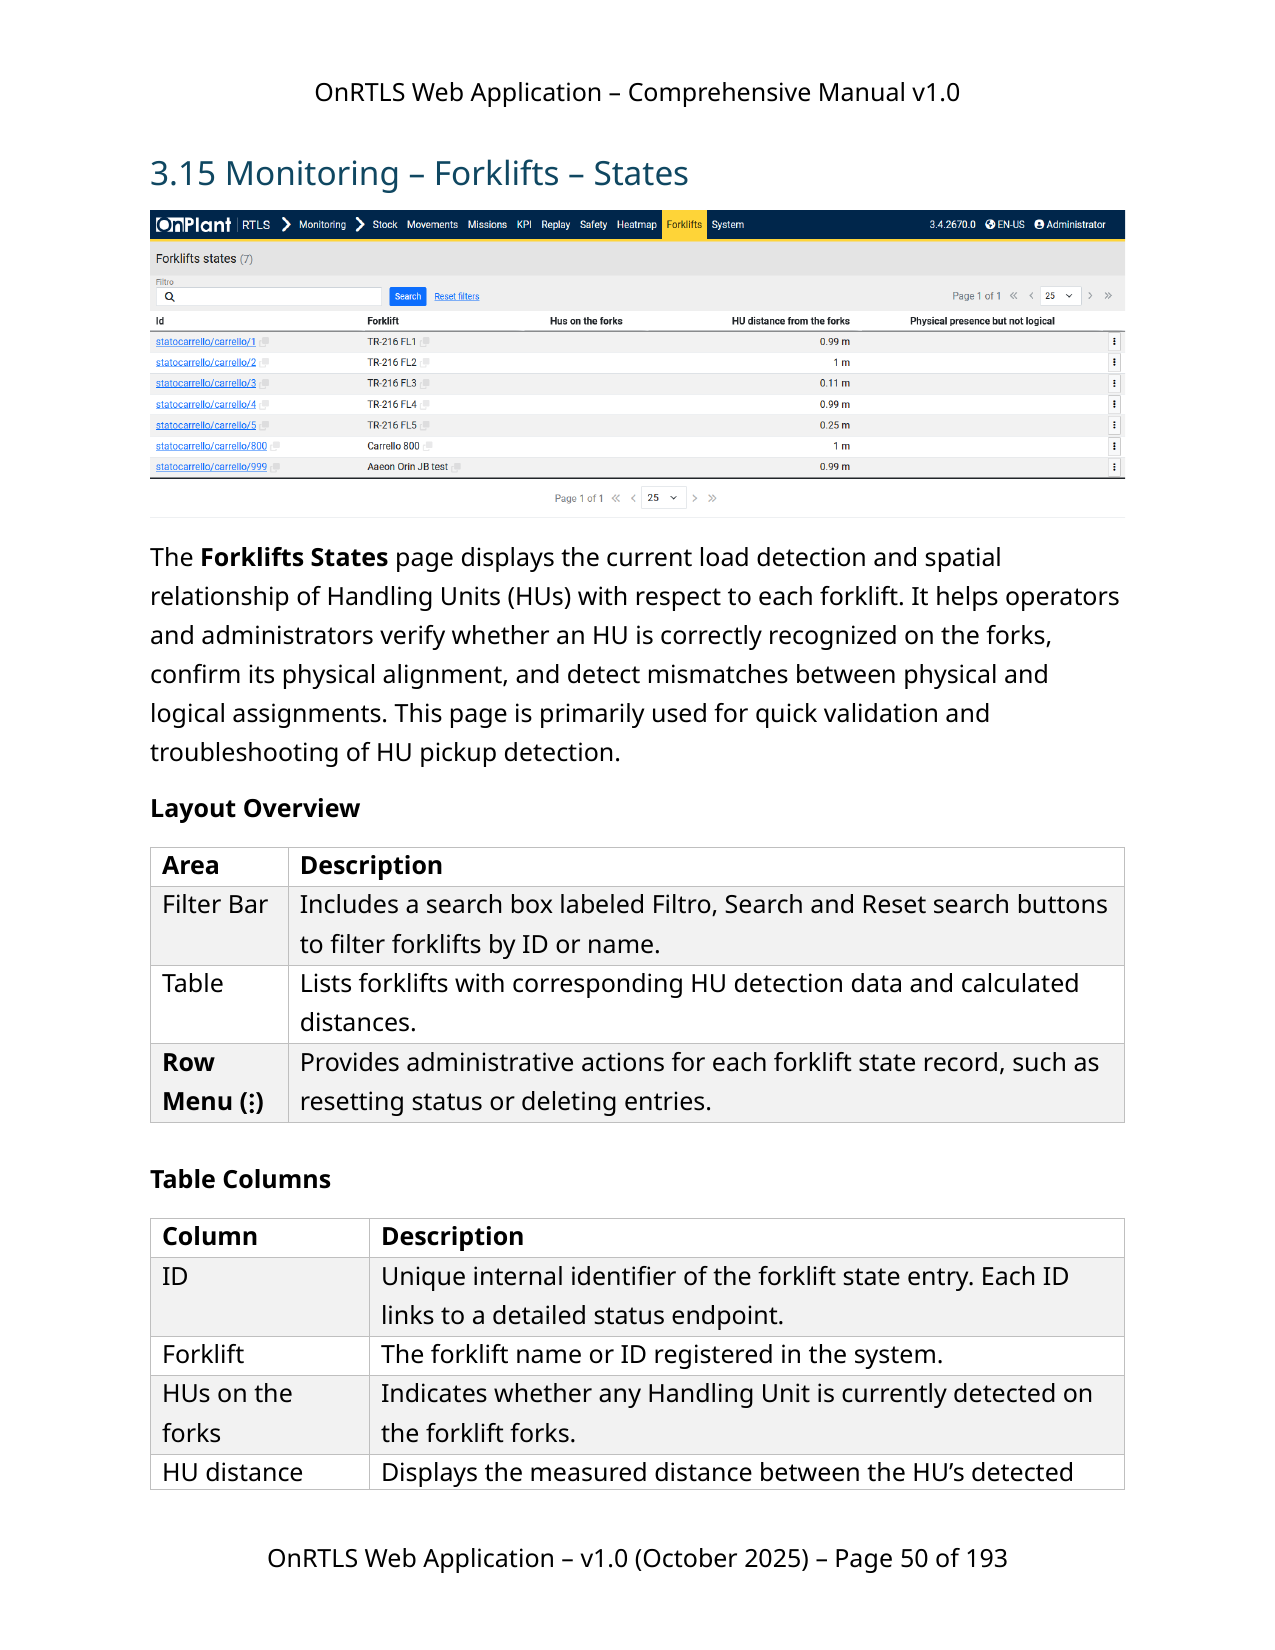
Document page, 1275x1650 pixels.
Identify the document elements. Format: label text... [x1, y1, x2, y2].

table_cell The forklift name or ID registered in the system. [370, 1337, 1124, 1375]
table_header Column [151, 1219, 369, 1257]
table_cell Unique internal identifier of the forklift state entry. Each ID links to a detailed status endpoint. [370, 1258, 1124, 1336]
table_cell Forklift [151, 1337, 369, 1375]
table_cell Lists forklifts with corresponding HU detection data and calculated distances. [289, 966, 1124, 1043]
picture [150, 210, 1125, 518]
text Table Columns [150, 1123, 1125, 1196]
table_cell Row Menu (⋮) [151, 1044, 288, 1122]
text The Forklifts States page displays the current load detection and spatial relationship of Handling Units (HUs) with respect to each forklift. It helps operators and administrators verify whether an HU is correctly recognized on the forks, confirm its physical alignment, and detect mismatches between physical and logical assignments. This page is primarily used for quick validation and troubleshooting of HU pickup detection. [150, 539, 1125, 769]
subtitle 3.15 Monitoring – Forklifts – States [150, 150, 1125, 195]
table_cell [151, 1455, 369, 1489]
table_cell Includes a search box labeled Filtro, Search and Reset search buttons to filter forklifts by ID or name. [289, 887, 1124, 965]
table_cell Filter Bar [151, 887, 288, 965]
table_cell Indicates whether any Handling Unit is currently detected on the forklift forks. [370, 1376, 1124, 1454]
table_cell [370, 1455, 1124, 1489]
table_cell HUs on the forks [151, 1376, 369, 1454]
table_cell Provides administrative actions for each forklift state record, such as resetting status or deleting entries. [289, 1044, 1124, 1122]
table_header Description [370, 1219, 1124, 1257]
table_cell ID [151, 1258, 369, 1336]
text Layout Overview [150, 791, 1125, 825]
table_header Description [289, 848, 1124, 886]
table_header Area [151, 848, 288, 886]
table_cell Table [151, 966, 288, 1043]
